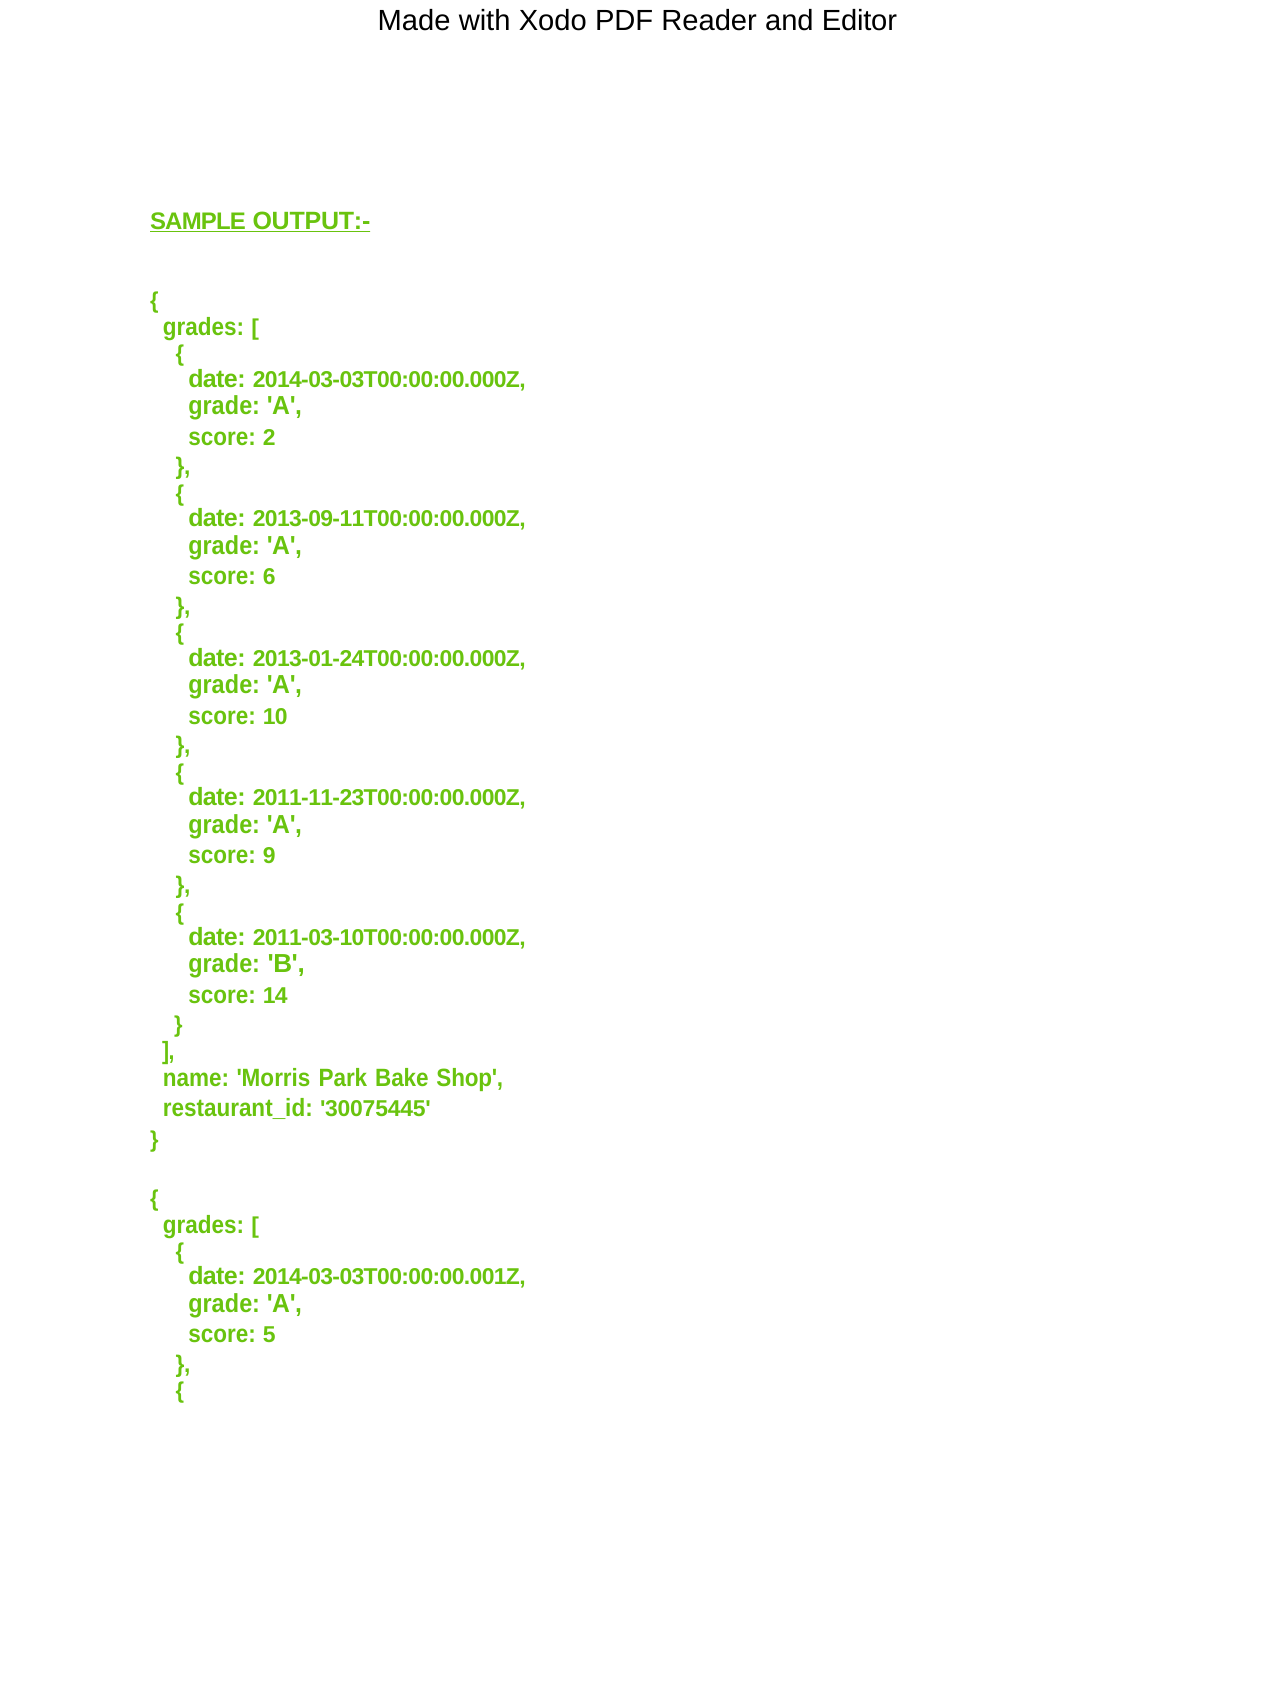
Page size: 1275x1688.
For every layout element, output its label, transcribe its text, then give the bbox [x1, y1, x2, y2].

text } [106, 1012, 183, 1038]
text { [150, 1186, 1225, 1211]
text grades: [ [163, 1211, 1225, 1238]
subtitle grade: 'A', [188, 392, 1225, 420]
text date: 2011-03-10T00:00:00.000Z, [188, 925, 1225, 950]
text { [175, 759, 1225, 786]
text date: 2013-09-11T00:00:00.000Z, [188, 507, 1225, 532]
subtitle grade: 'A', [188, 671, 1225, 699]
text }, [175, 1351, 1225, 1378]
text { [150, 288, 1225, 313]
text { [175, 899, 1225, 925]
text score: 2 [188, 422, 1225, 450]
text ], [106, 1038, 175, 1065]
text { [175, 480, 1225, 507]
subtitle grade: 'B', [188, 950, 1225, 979]
subtitle grade: 'A', [188, 811, 1225, 839]
text score: 9 [188, 840, 1225, 869]
text date: 2013-01-24T00:00:00.000Z, [188, 646, 1225, 671]
text SAMPLE OUTPUT:- [150, 206, 1225, 234]
text grades: [ [163, 313, 1225, 341]
text }, [175, 592, 1225, 620]
text score: 10 [188, 701, 1225, 729]
text date: 2014-03-03T00:00:00.000Z, [188, 367, 1225, 392]
subtitle grade: 'A', [188, 532, 1225, 560]
text score: 6 [188, 561, 1225, 590]
text date: 2014-03-03T00:00:00.001Z, [188, 1265, 1225, 1290]
text { [175, 341, 1225, 367]
text }, [175, 732, 1225, 759]
text restaurant_id: '30075445' [163, 1093, 1225, 1122]
text score: 14 [188, 980, 1225, 1009]
text }, [175, 453, 1225, 480]
text { [175, 1238, 1225, 1265]
text name: 'Morris Park Bake Shop', [163, 1065, 1225, 1092]
text date: 2011-11-23T00:00:00.000Z, [188, 786, 1225, 811]
text { [175, 620, 1225, 646]
text score: 5 [188, 1319, 1225, 1348]
text }, [175, 872, 1225, 899]
subtitle grade: 'A', [188, 1290, 1225, 1318]
text { [175, 1378, 1225, 1404]
text } [150, 1126, 1225, 1152]
